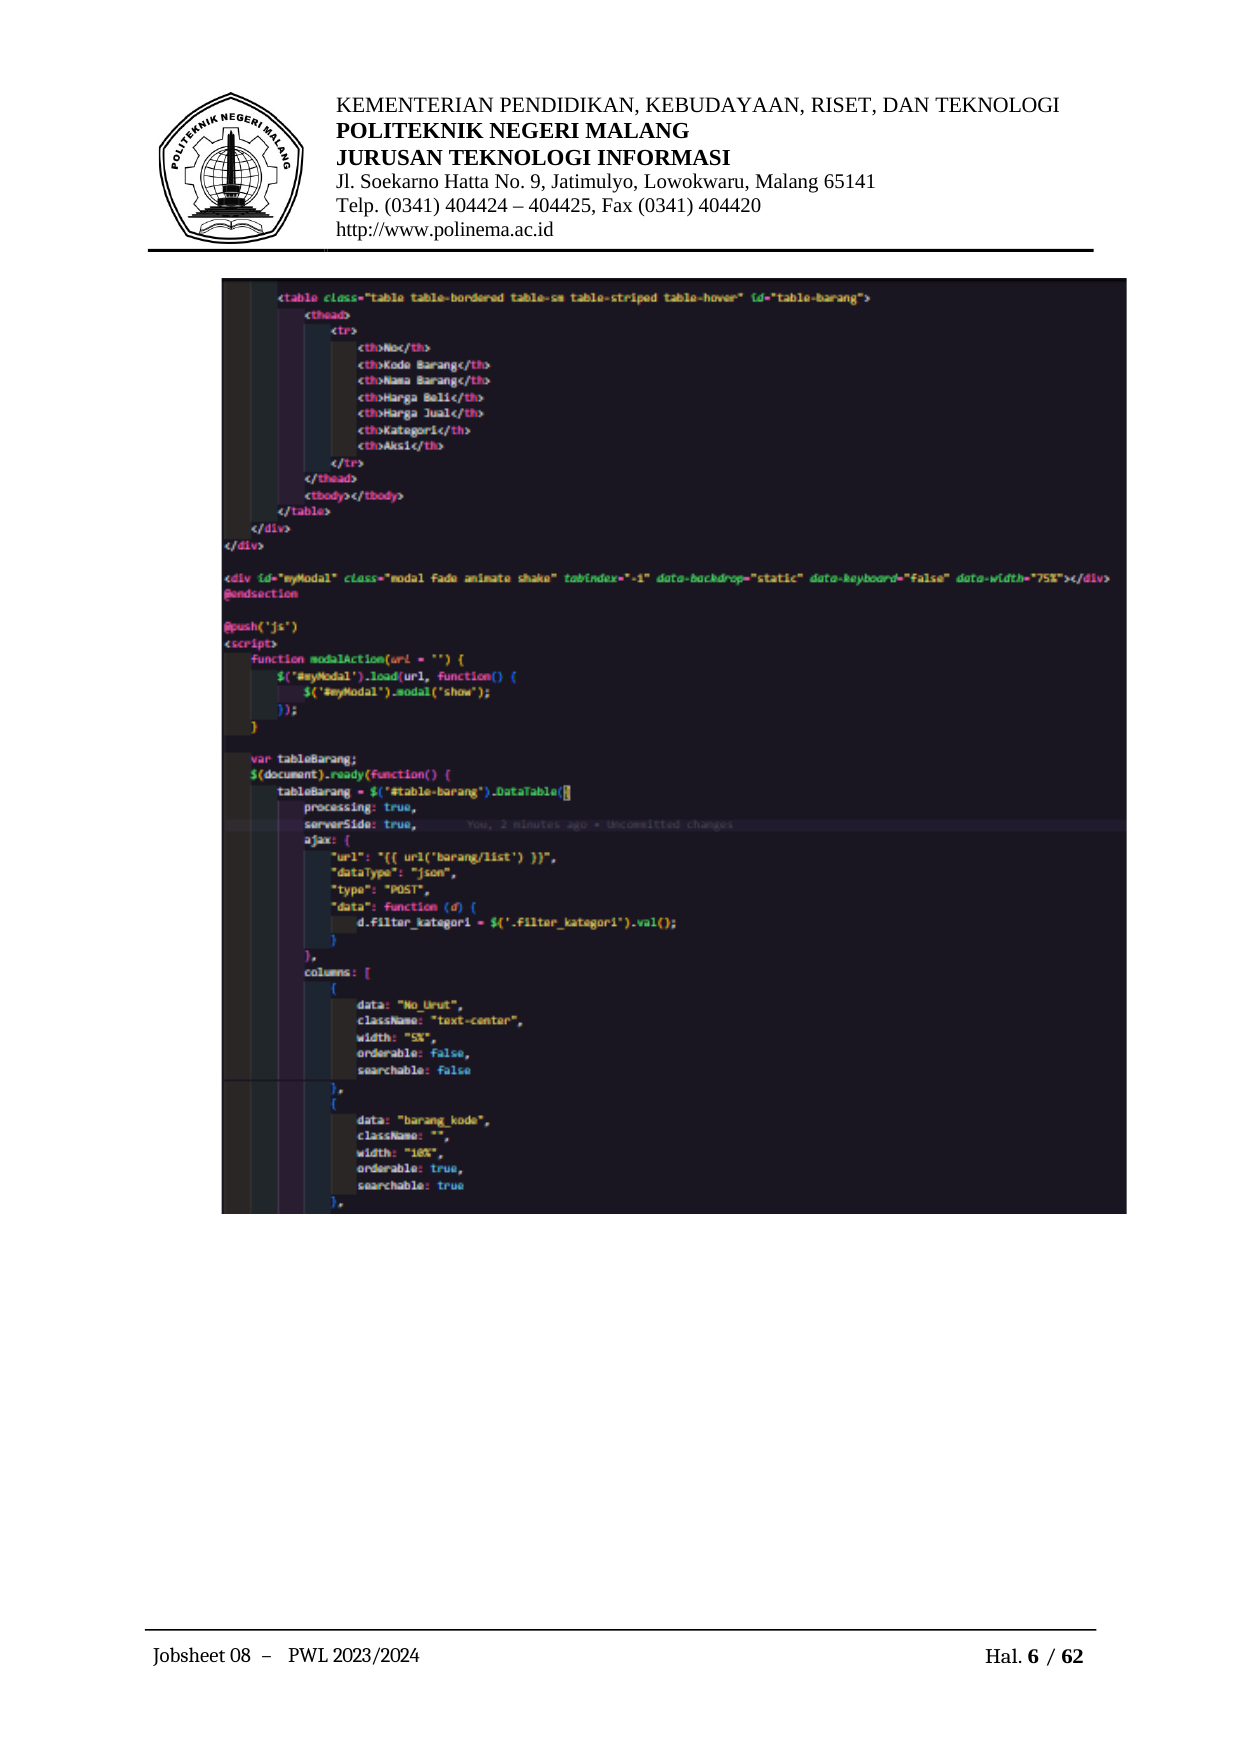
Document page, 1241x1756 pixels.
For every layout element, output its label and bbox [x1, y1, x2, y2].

picture [158, 92, 304, 244]
picture [221, 278, 1127, 1214]
